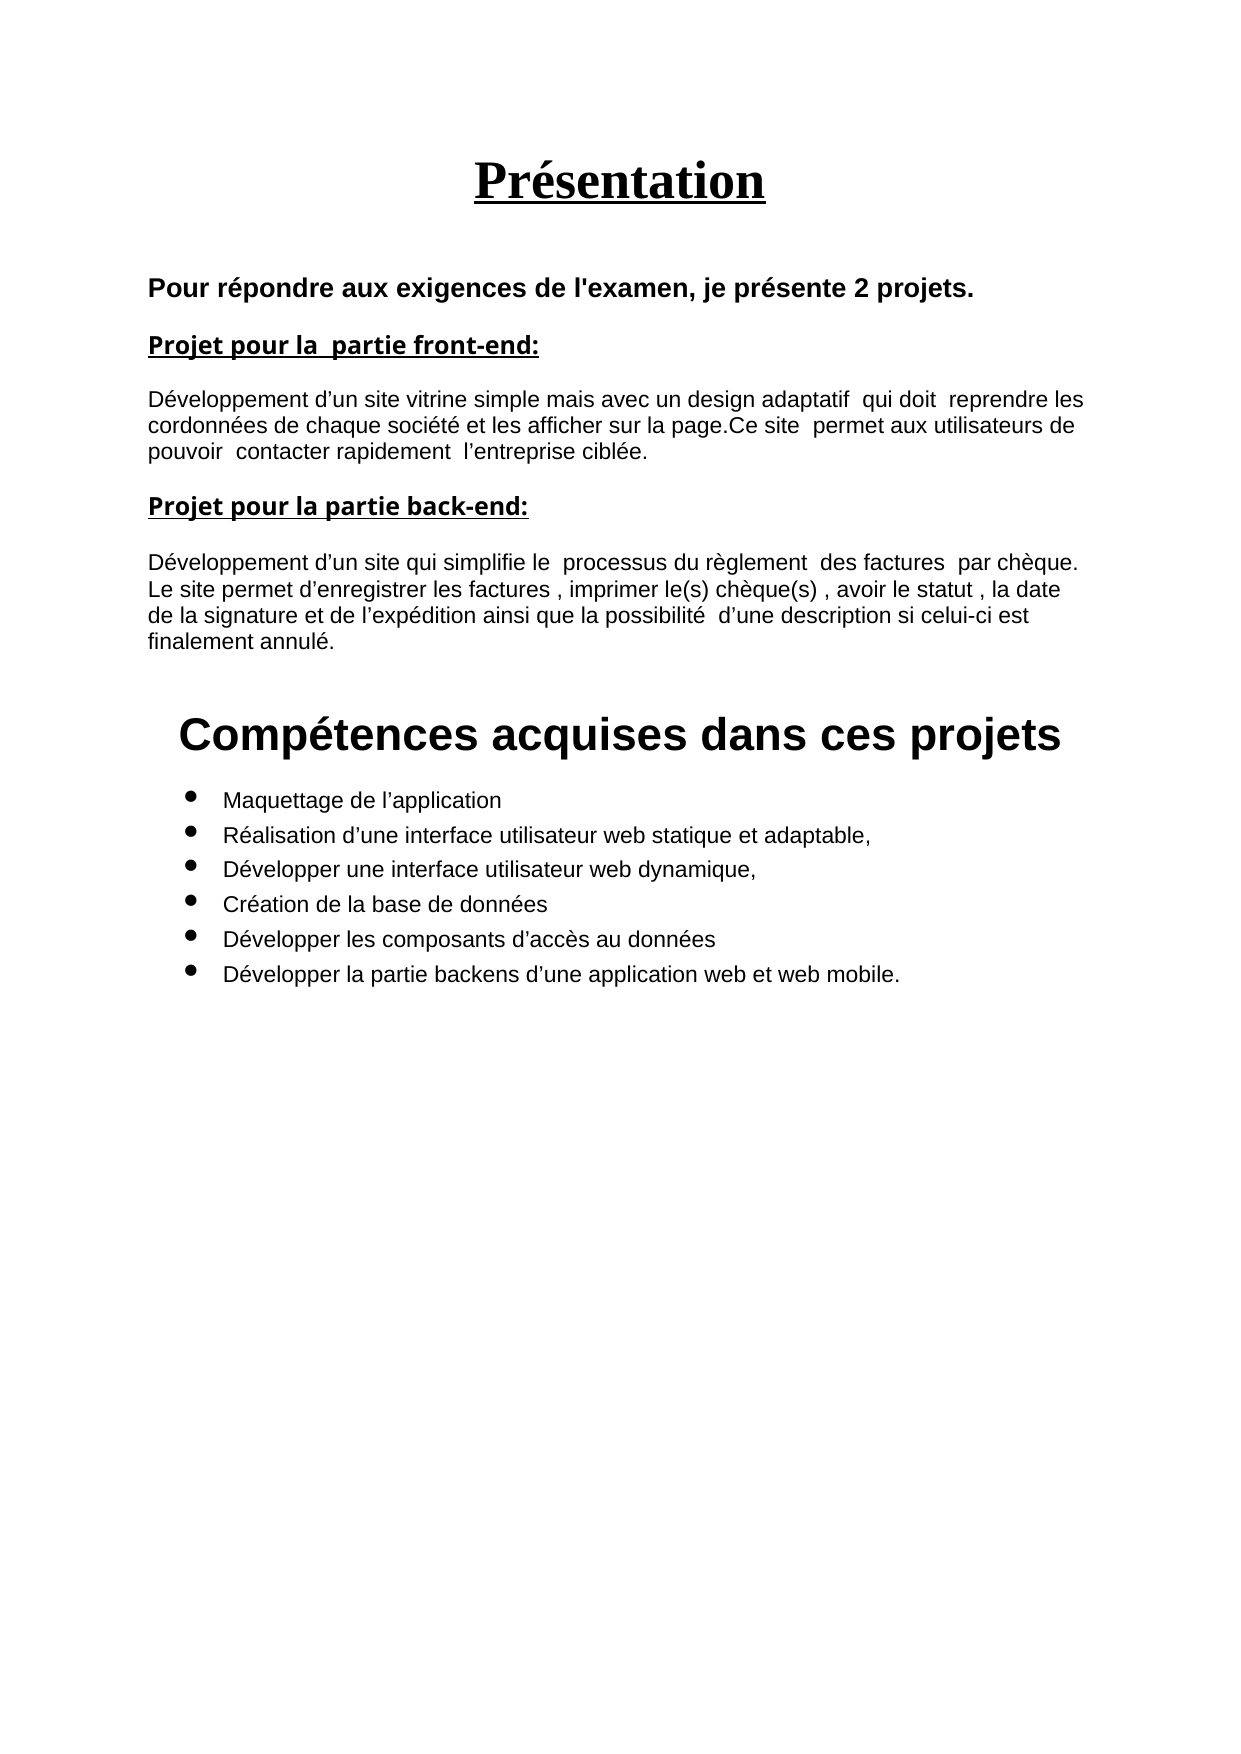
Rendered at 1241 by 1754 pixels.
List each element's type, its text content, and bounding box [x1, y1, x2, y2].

text Pour répondre aux exigences de l'examen, je présente 2 projets. [148, 272, 1093, 303]
text Développement d’un site vitrine simple mais avec un design adaptatif qui doit reprendre les cordonnées de chaque société et les afficher sur la page.Ce site permet aux utilisateurs de pouvoir contacter rapidement l’entreprise ciblée. [148, 386, 1093, 465]
list Développer la partie backens d’une application web et web mobile. [185, 959, 1093, 989]
text Présentation [148, 148, 1093, 210]
list Réalisation d’une interface utilisateur web statique et adaptable, [185, 820, 1093, 850]
text Développement d’un site qui simplifie le processus du règlement des factures par chèque. [148, 549, 1093, 576]
list Développer une interface utilisateur web dynamique, [185, 855, 1093, 885]
list Création de la base de données [185, 889, 1093, 920]
text Projet pour la partie back-end: [148, 489, 1093, 523]
text Compétences acquises dans ces projets [148, 707, 1093, 760]
text Projet pour la partie front-end: [148, 327, 1093, 362]
list Développer les composants d’accès au données [185, 924, 1093, 955]
list Maquettage de l’application [185, 785, 1093, 816]
text Le site permet d’enregistrer les factures , imprimer le(s) chèque(s) , avoir le statut , la date de la signature et de l’expédition ainsi que la possibilité d’une description si celui-ci est finalement annulé. [148, 576, 1093, 654]
